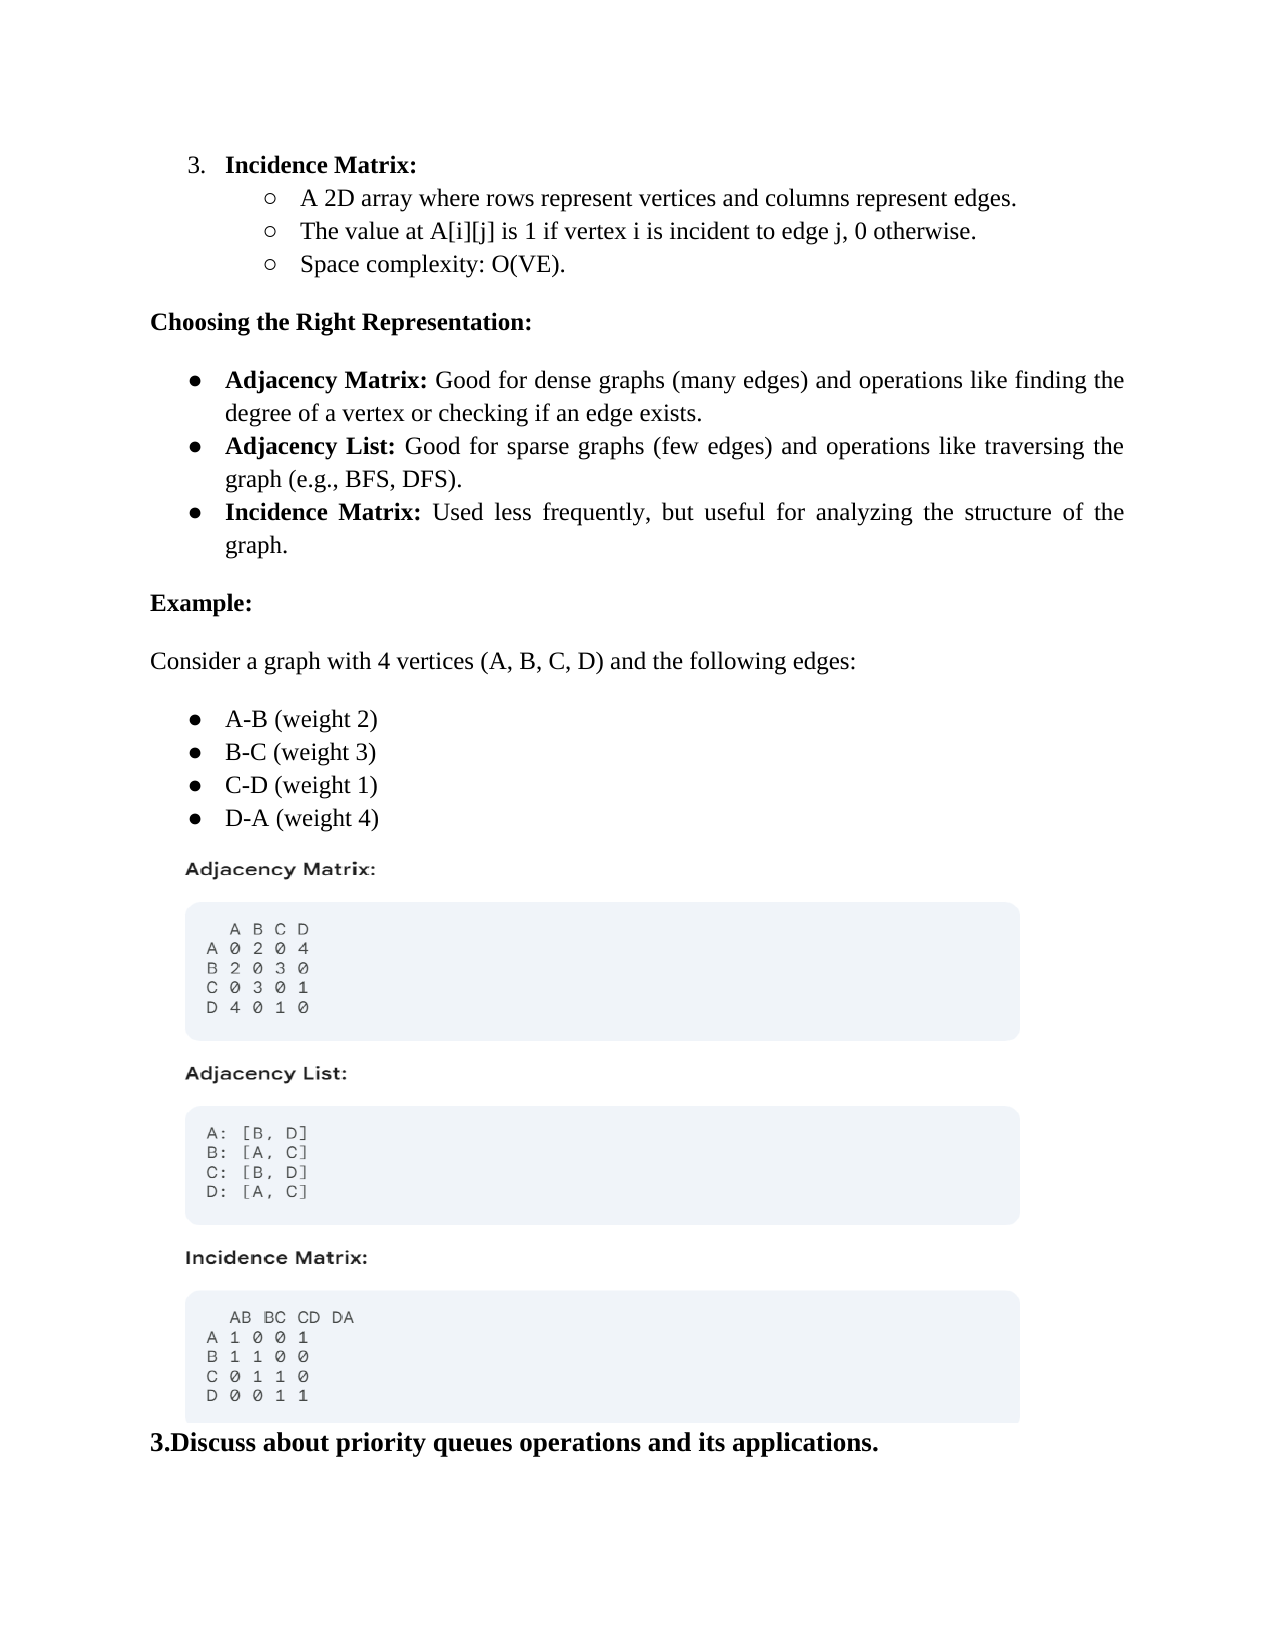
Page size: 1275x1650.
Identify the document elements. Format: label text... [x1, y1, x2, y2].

list The value at A[i][j] is 1 if vertex i is incident to edge j, 0 otherwise. [262, 216, 1125, 245]
text Consider a graph with 4 vertices (A, B, C, D) and the following edges: [150, 646, 1125, 675]
list Adjacency List: Good for sparse graphs (few edges) and operations like traversing the graph (e.g., BFS, DFS). [187, 431, 1125, 493]
picture [150, 861, 1061, 1423]
list A 2D array where rows represent vertices and columns represent edges. [262, 183, 1125, 212]
list D-A (weight 4) [187, 803, 1125, 832]
text 3.Discuss about priority queues operations and its applications. [150, 1426, 1125, 1457]
list Space complexity: O(VE). [262, 249, 1125, 278]
list A-B (weight 2) [187, 704, 1125, 733]
list C-D (weight 1) [187, 770, 1125, 799]
list Adjacency Matrix: Good for dense graphs (many edges) and operations like finding the degree of a vertex or checking if an edge exists. [187, 365, 1125, 427]
list Incidence Matrix: Used less frequently, but useful for analyzing the structure of the graph. [187, 497, 1125, 559]
list B-C (weight 3) [187, 737, 1125, 766]
text Choosing the Right Representation: [150, 307, 1125, 336]
list Incidence Matrix: [187, 150, 1125, 179]
text Example: [150, 588, 1125, 617]
